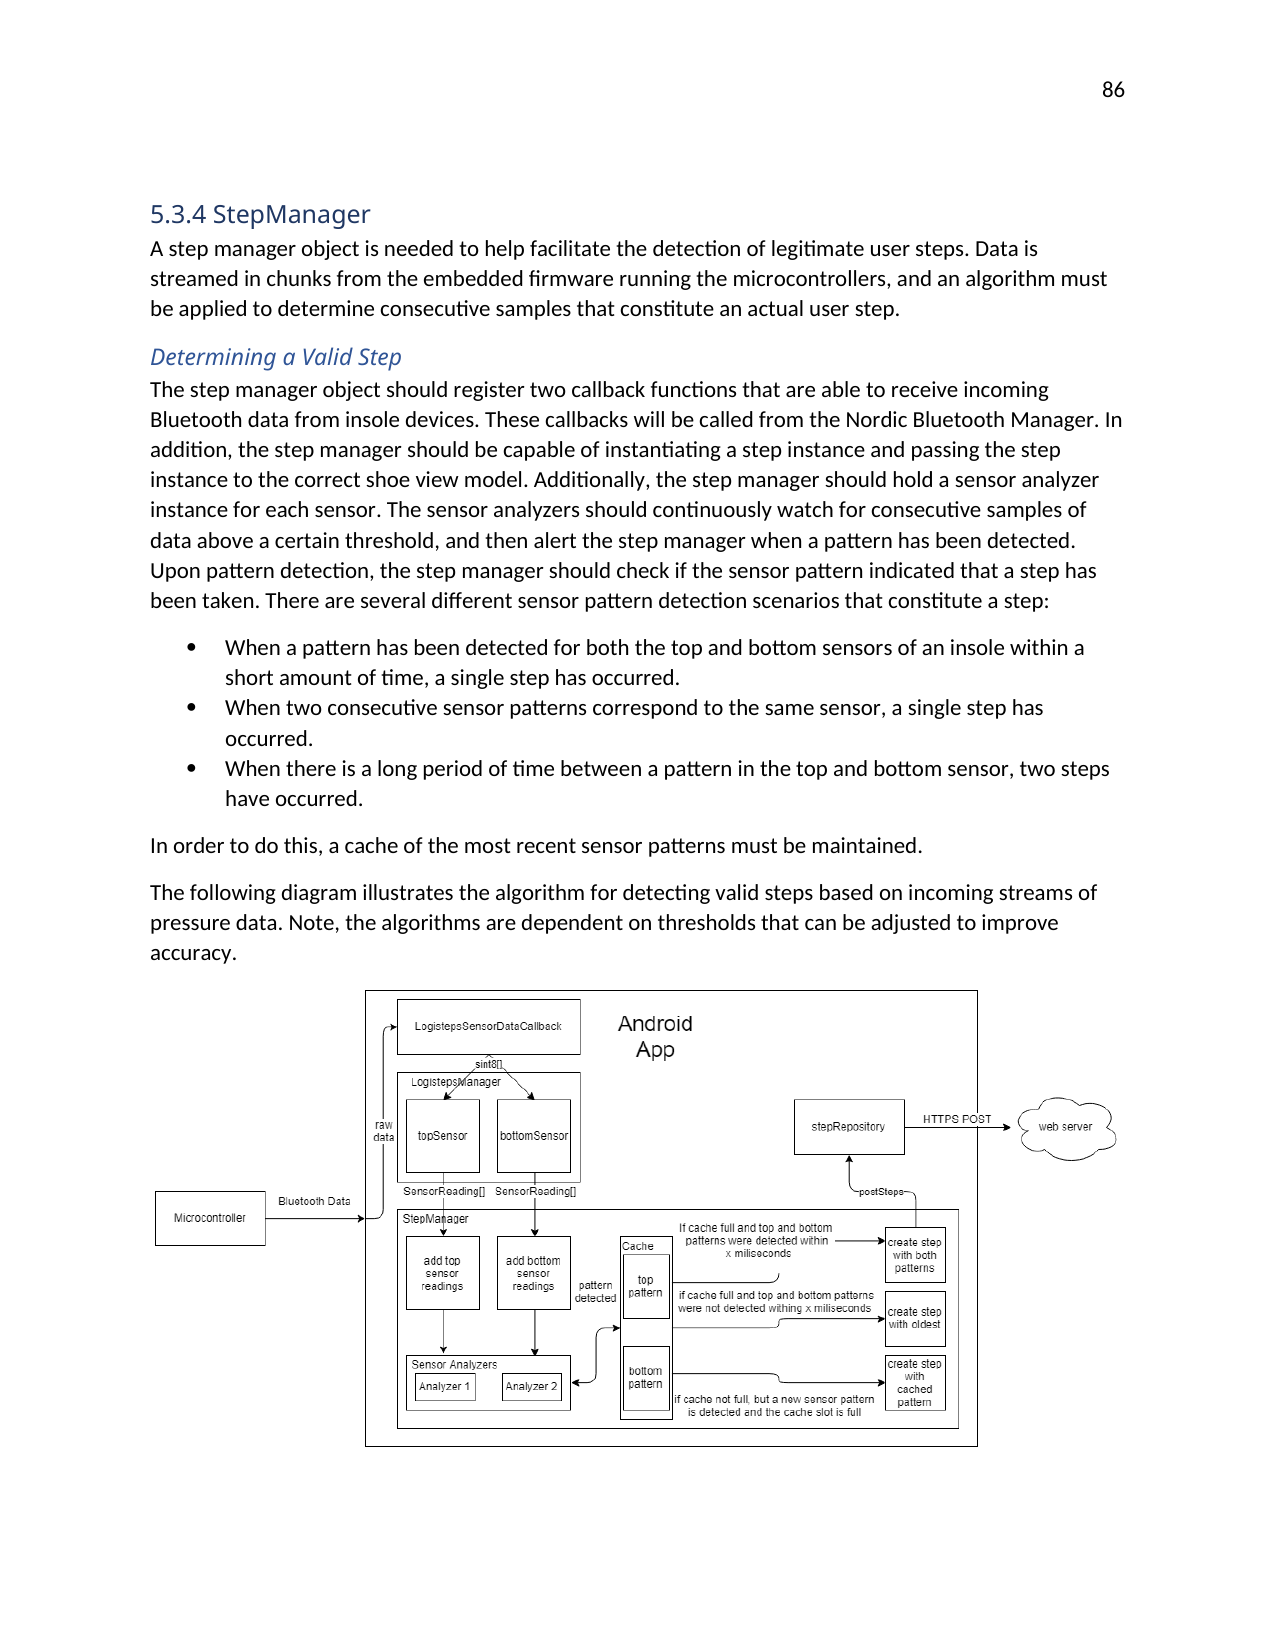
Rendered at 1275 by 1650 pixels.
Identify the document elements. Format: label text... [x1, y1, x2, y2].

text In order to do this, a cache of the most recent sensor patterns must be maintained. [150, 831, 1125, 859]
list When two consecutive sensor patterns correspond to the same sensor, a single step has occurred. [187, 693, 1125, 752]
text The following diagram illustrates the algorithm for detecting valid steps based on incoming streams of pressure data. Note, the algorithms are dependent on thresholds that can be adjusted to improve accuracy. [150, 878, 1125, 966]
text The step manager object should register two callback functions that are able to receive incoming Bluetooth data from insole devices. These callbacks will be called from the Nordic Bluetooth Manager. In addition, the step manager should be capable of instantiating a step instance and passing the step instance to the correct shoe view model. Additionally, the step manager should hold a sensor analyzer instance for each sensor. The sensor analyzers should continuously watch for consecutive samples of data above a certain threshold, and then alert the step manager when a pattern has been detected. Upon pattern detection, the step manager should check if the sensor pattern indicated that a step has been taken. There are several different sensor pattern detection scenarios that constitute a step: [150, 375, 1125, 614]
text A step manager object is needed to help facilitate the detection of legitimate user steps. Data is streamed in chunks from the embedded firmware running the microcontrollers, and an algorithm must be applied to determine consecutive samples that constitute an actual user step. [150, 234, 1125, 322]
list When there is a long period of time between a pattern in the top and bottom sensor, two steps have occurred. [187, 754, 1125, 812]
list When a pattern has been detected for both the top and bottom sensors of an insole within a short amount of time, a single step has occurred. [187, 633, 1125, 691]
subtitle 5.3.4 StepManager [150, 197, 1125, 231]
subtitle Determining a Valid Step [150, 341, 1125, 372]
picture [150, 985, 1125, 1452]
